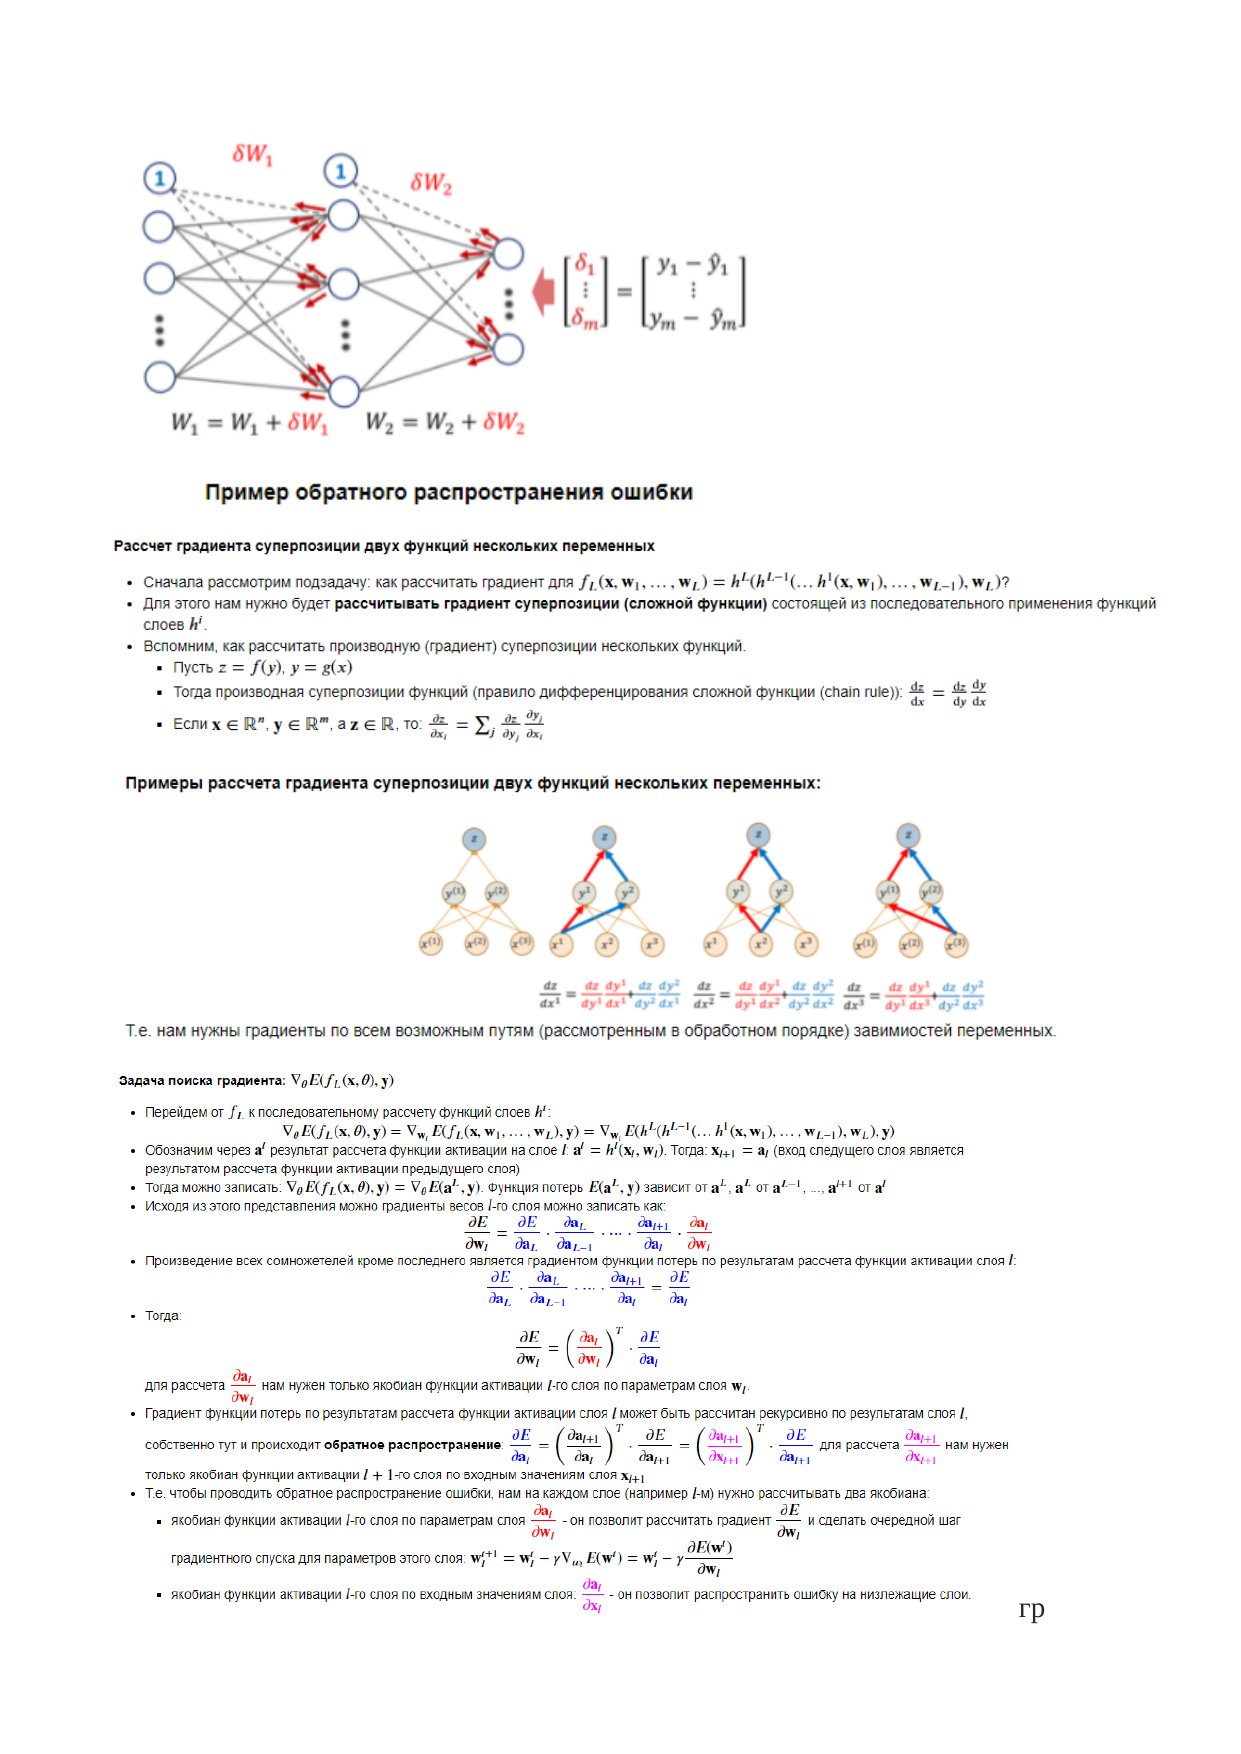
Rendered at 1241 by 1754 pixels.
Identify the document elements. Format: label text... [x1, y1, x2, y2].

picture [103, 1067, 1019, 1618]
picture [103, 534, 1167, 745]
picture [103, 118, 776, 514]
picture [103, 765, 1167, 1047]
